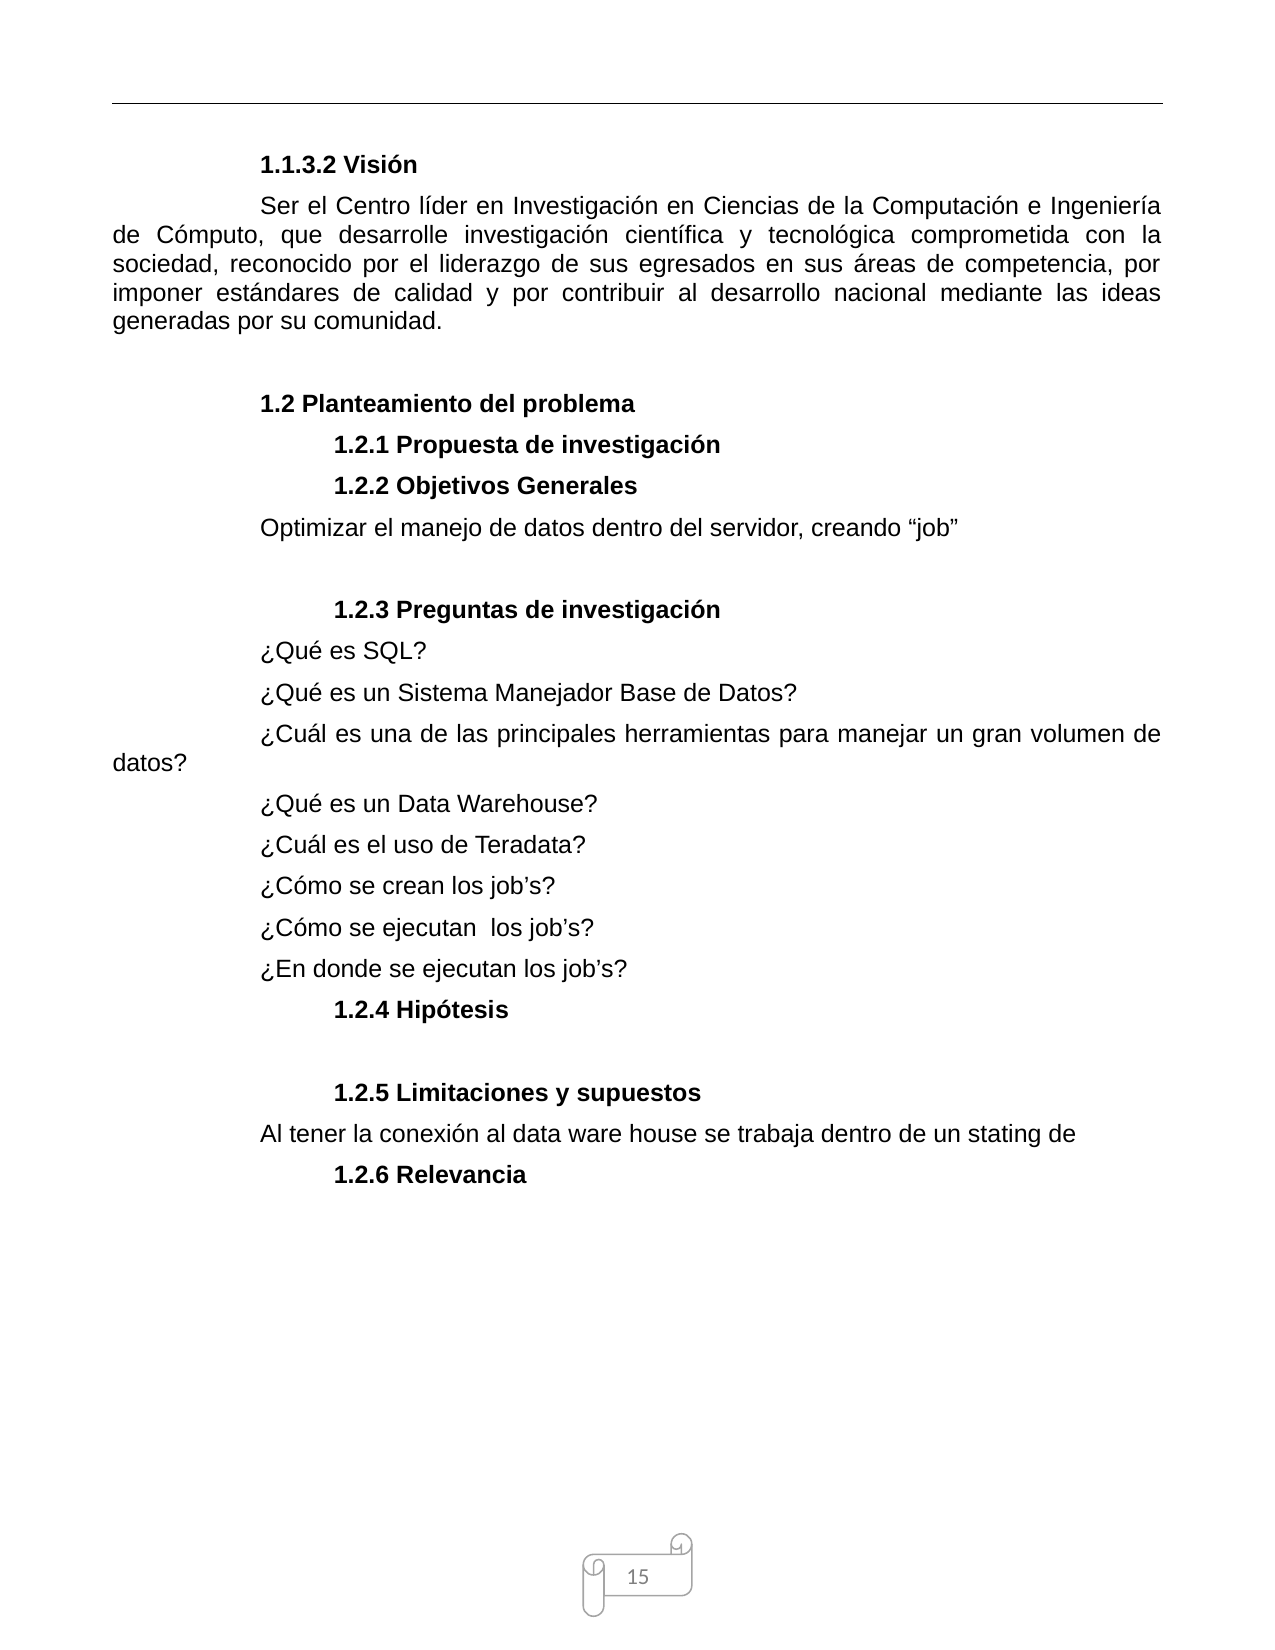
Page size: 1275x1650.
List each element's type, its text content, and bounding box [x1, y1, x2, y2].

text 1.2.2 Objetivos Generales [112, 471, 1163, 500]
text 1.2.1 Propuesta de investigación [112, 430, 1163, 459]
text 1.1.3.2 Visión [112, 150, 1163, 179]
text 1.2.6 Relevancia [112, 1160, 1163, 1189]
text ¿Qué es un Sistema Manejador Base de Datos? [112, 677, 1163, 706]
text Optimizar el manejo de datos dentro del servidor, creando “job” [112, 512, 1163, 541]
text ¿Cuál es una de las principales herramientas para manejar un gran volumen de datos? [112, 719, 1163, 776]
text ¿Cuál es el uso de Teradata? [112, 830, 1163, 859]
text Al tener la conexión al data ware house se trabaja dentro de un stating de [112, 1119, 1163, 1147]
text ¿En donde se ejecutan los job’s? [112, 954, 1163, 982]
text ¿Qué es un Data Warehouse? [112, 789, 1163, 817]
text ¿Cómo se ejecutan los job’s? [112, 912, 1163, 941]
text 1.2.5 Limitaciones y supuestos [112, 1077, 1163, 1106]
text 1.2 Planteamiento del problema [112, 389, 1163, 417]
text 1.2.3 Preguntas de investigación [112, 595, 1163, 624]
text ¿Cómo se crean los job’s? [112, 871, 1163, 900]
text Ser el Centro líder en Investigación en Ciencias de la Computación e Ingeniería de Cómputo, que desarrolle investigación científica y tecnológica comprometida con la sociedad, reconocido por el liderazgo de sus egresados en sus áreas de competencia, por imponer estándares de calidad y por contribuir al desarrollo nacional mediante las ideas generadas por su comunidad. [112, 191, 1163, 335]
text ¿Qué es SQL? [112, 636, 1163, 665]
text 1.2.4 Hipótesis [112, 995, 1163, 1024]
